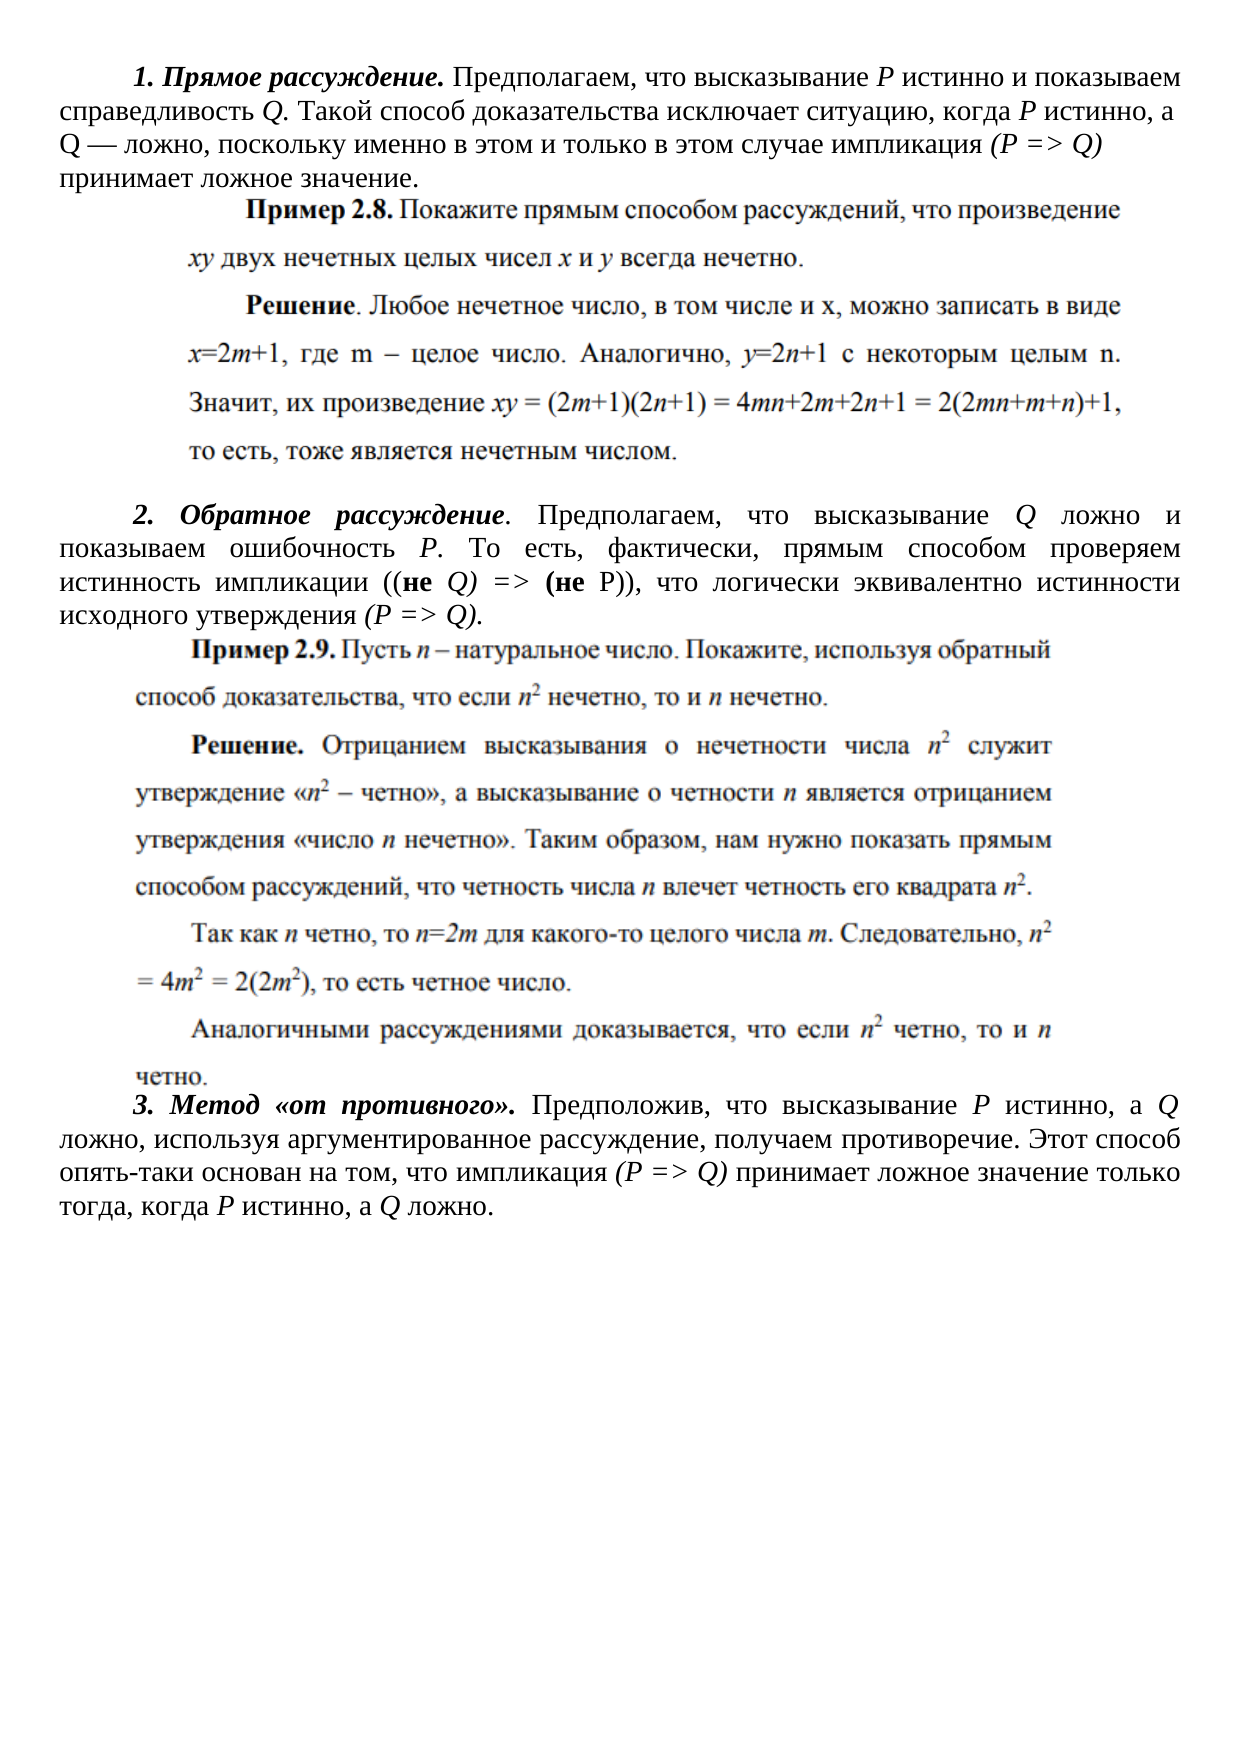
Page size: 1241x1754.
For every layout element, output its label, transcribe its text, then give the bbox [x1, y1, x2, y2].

text 3. Метод «от противного». Предположив, что высказывание Р истинно, а Q ложно, используя аргументированное рассуждение, получаем противоречие. Этот способ опять-таки основан на том, что импликация (Р => Q) принимает ложное значение только тогда, когда Р истинно, а Q ложно. [59, 1087, 1181, 1221]
picture [186, 193, 1128, 464]
text 1. Прямое рассуждение. Предполагаем, что высказывание Р истинно и показываем справедливость Q. Такой способ доказательства исключает ситуацию, когда Р истинно, а Q — ложно, поскольку именно в этом и только в этом случае импликация (Р => Q) принимает ложное значение. [59, 59, 1181, 193]
text 2. Обратное рассуждение. Предполагаем, что высказывание Q ложно и показываем ошибочность Р. То есть, фактически, прямым способом проверяем истинность импликации ((не Q) => (не Р)), что логически эквивалентно истинности исходного утверждения (Р => Q). [59, 497, 1181, 631]
picture [132, 631, 1071, 1088]
